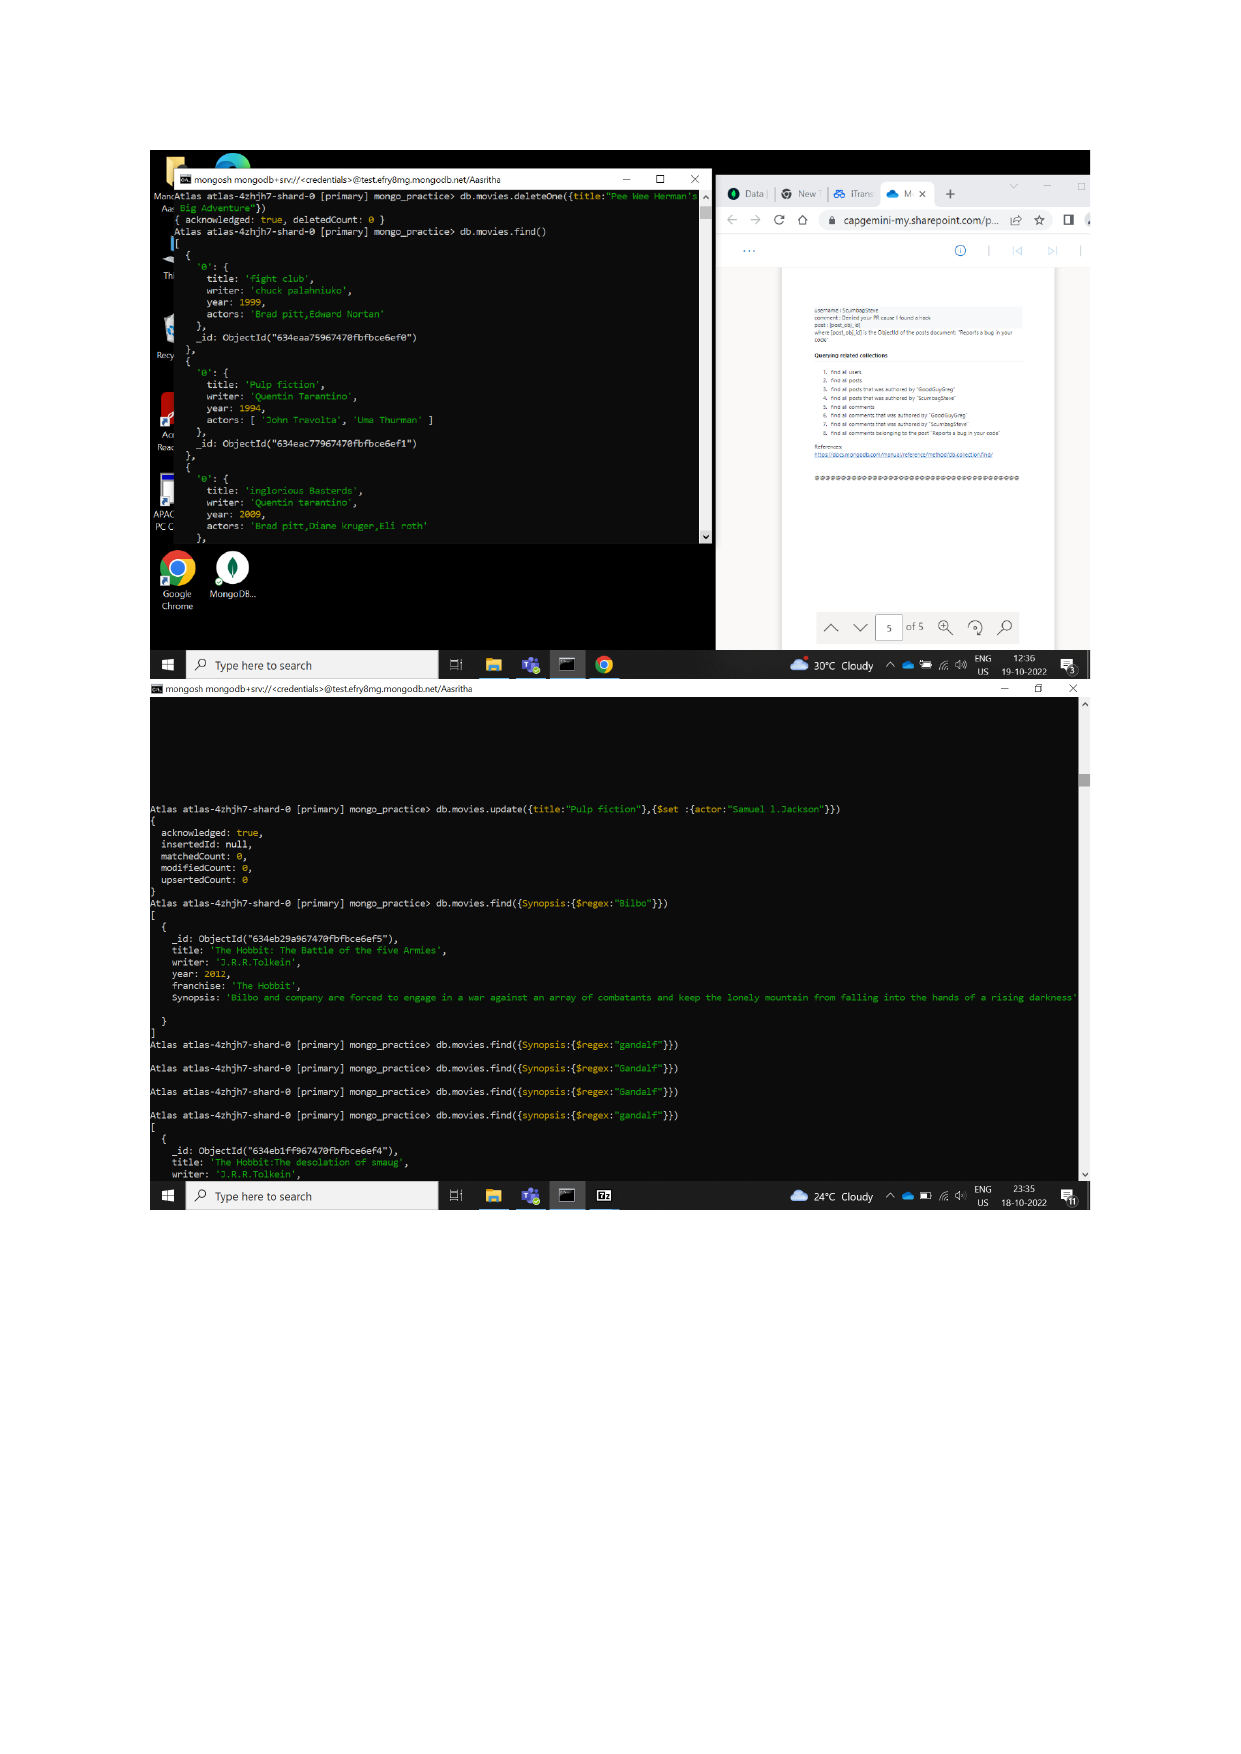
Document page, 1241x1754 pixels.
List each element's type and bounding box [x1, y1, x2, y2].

picture [150, 681, 1091, 1210]
picture [150, 150, 1091, 679]
